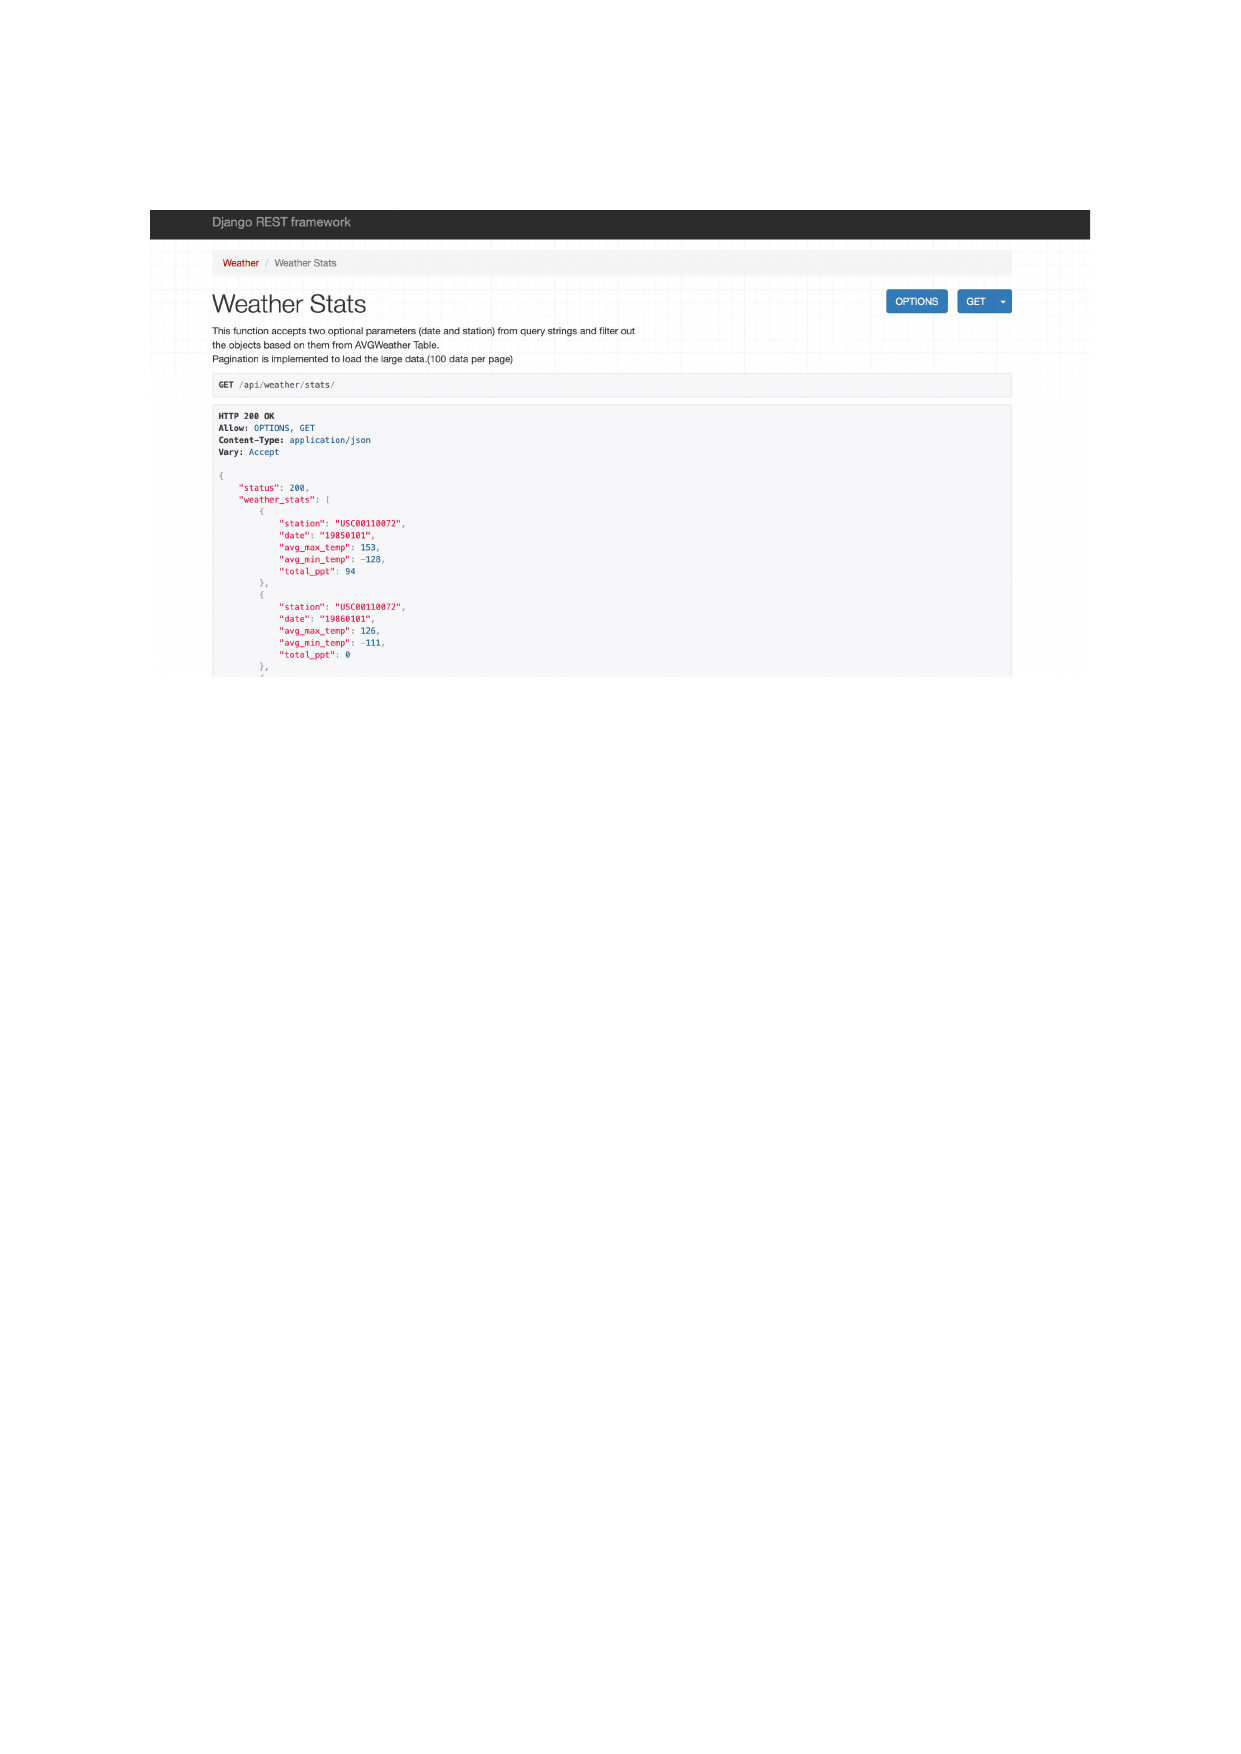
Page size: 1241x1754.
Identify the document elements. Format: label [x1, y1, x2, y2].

picture [150, 210, 1091, 677]
